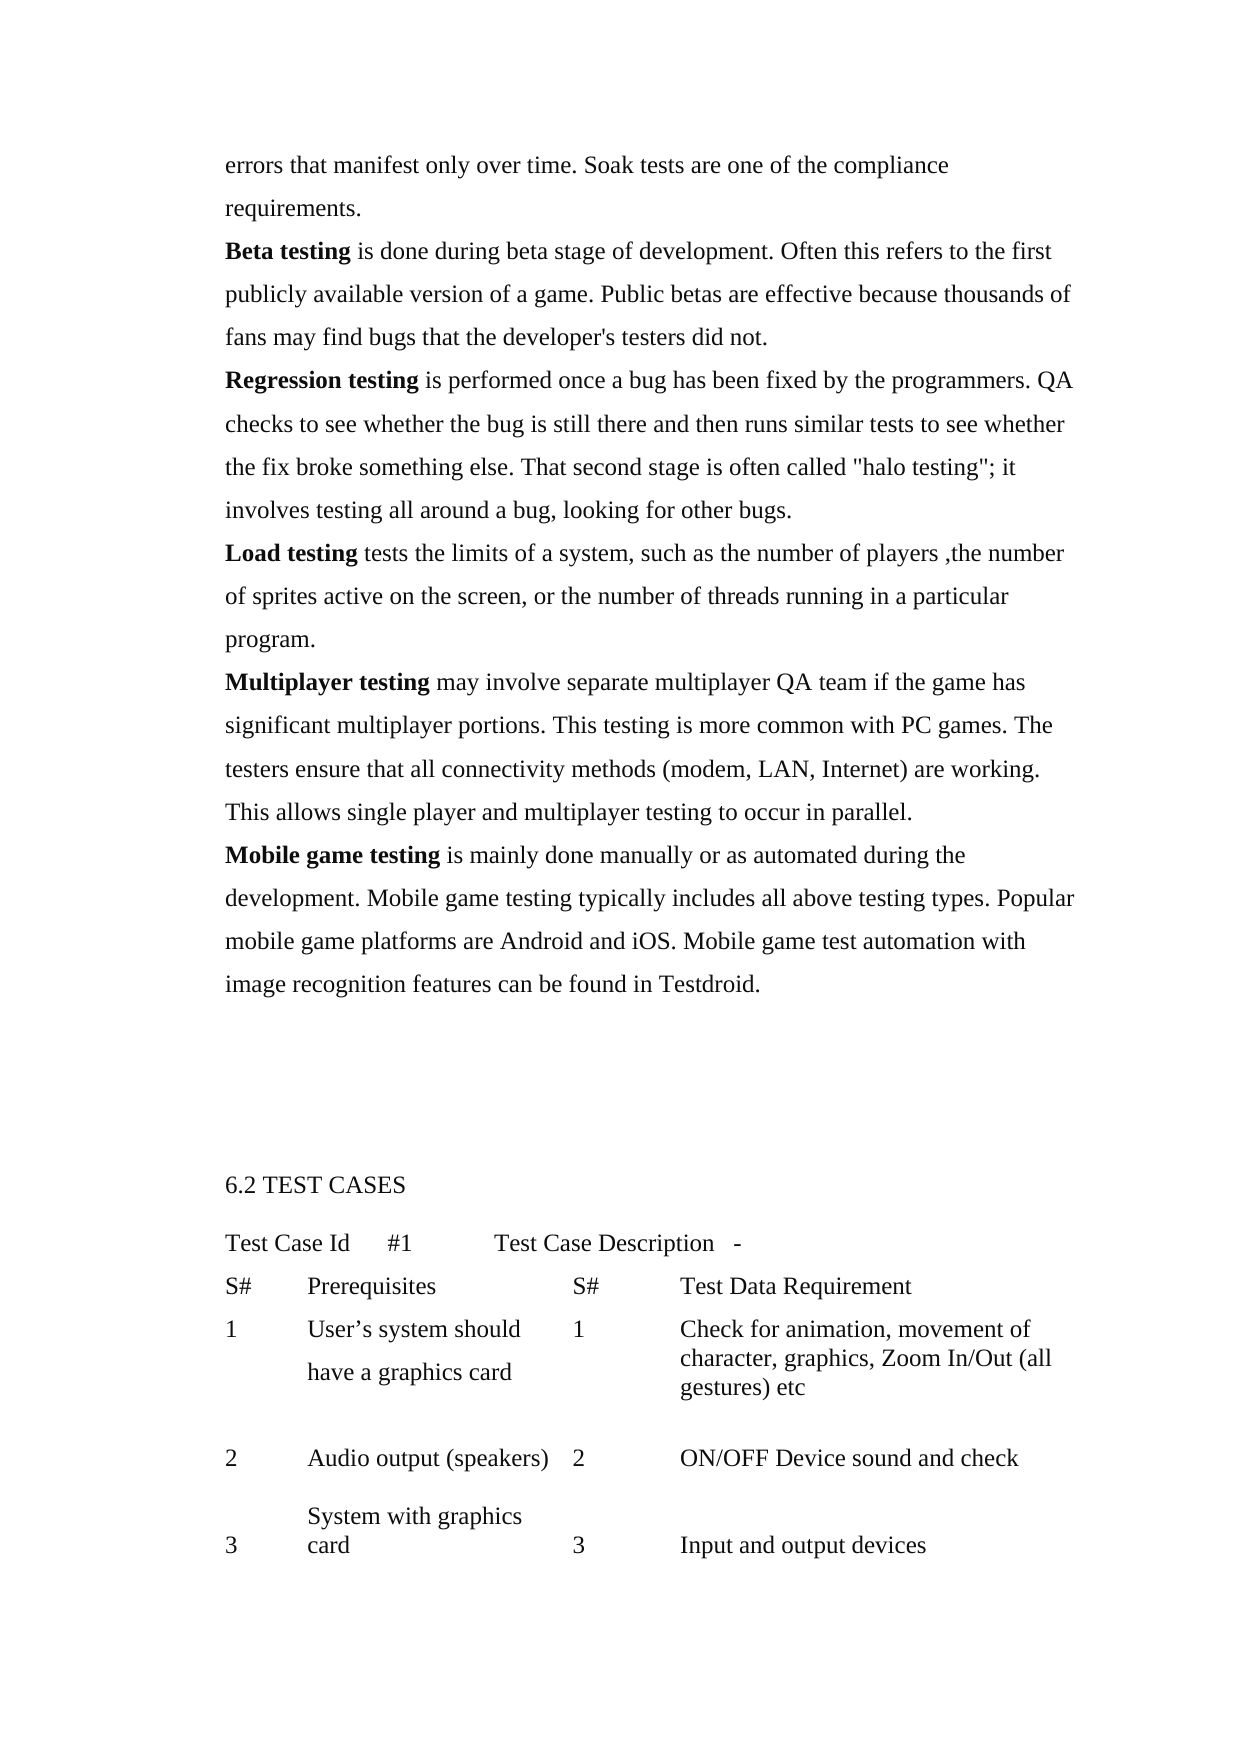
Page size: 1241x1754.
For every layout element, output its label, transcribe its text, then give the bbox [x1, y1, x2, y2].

text Multiplayer testing may involve separate multiplayer QA team if the game has significant multiplayer portions. This testing is more common with PC games. The testers ensure that all connectivity methods (modem, LAN, Internet) are working. This allows single player and multiplayer testing to occur in parallel. [225, 667, 1090, 826]
text Mobile game testing is mainly done manually or as automated during the development. Mobile game testing typically includes all above testing types. Popular mobile game platforms are Android and iOS. Mobile game test automation with image recognition features can be found in Testdroid. [225, 840, 1090, 998]
table_cell Prerequisites [296, 1271, 561, 1314]
table_cell S# [214, 1271, 296, 1314]
table_cell S# [561, 1271, 669, 1314]
table_cell 1 2 3 [561, 1314, 669, 1573]
table_header Test Case Description - [483, 1228, 1102, 1271]
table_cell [296, 1314, 561, 1573]
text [225, 150, 1090, 222]
text Beta testing is done during beta stage of development. Often this refers to the first publicly available version of a game. Public betas are effective because thousands of fans may find bugs that the developer's testers did not. [225, 236, 1090, 351]
text Regression testing is performed once a bug has been fixed by the programmers. QA checks to see whether the bug is still there and then runs similar tests to see whether the fix broke something else. That second stage is often called "halo testing"; it involves testing all around a bug, looking for other bugs. [225, 366, 1090, 524]
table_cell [669, 1314, 1102, 1573]
text 6.2 TEST CASES [225, 1171, 1090, 1199]
table_cell Test Data Requirement [669, 1271, 1102, 1314]
text Load testing tests the limits of a system, such as the number of players ,the number of sprites active on the screen, or the number of threads running in a particular program. [225, 538, 1090, 653]
table_cell 1 2 3 [214, 1314, 296, 1573]
table_header Test Case Id #1 [214, 1228, 483, 1271]
